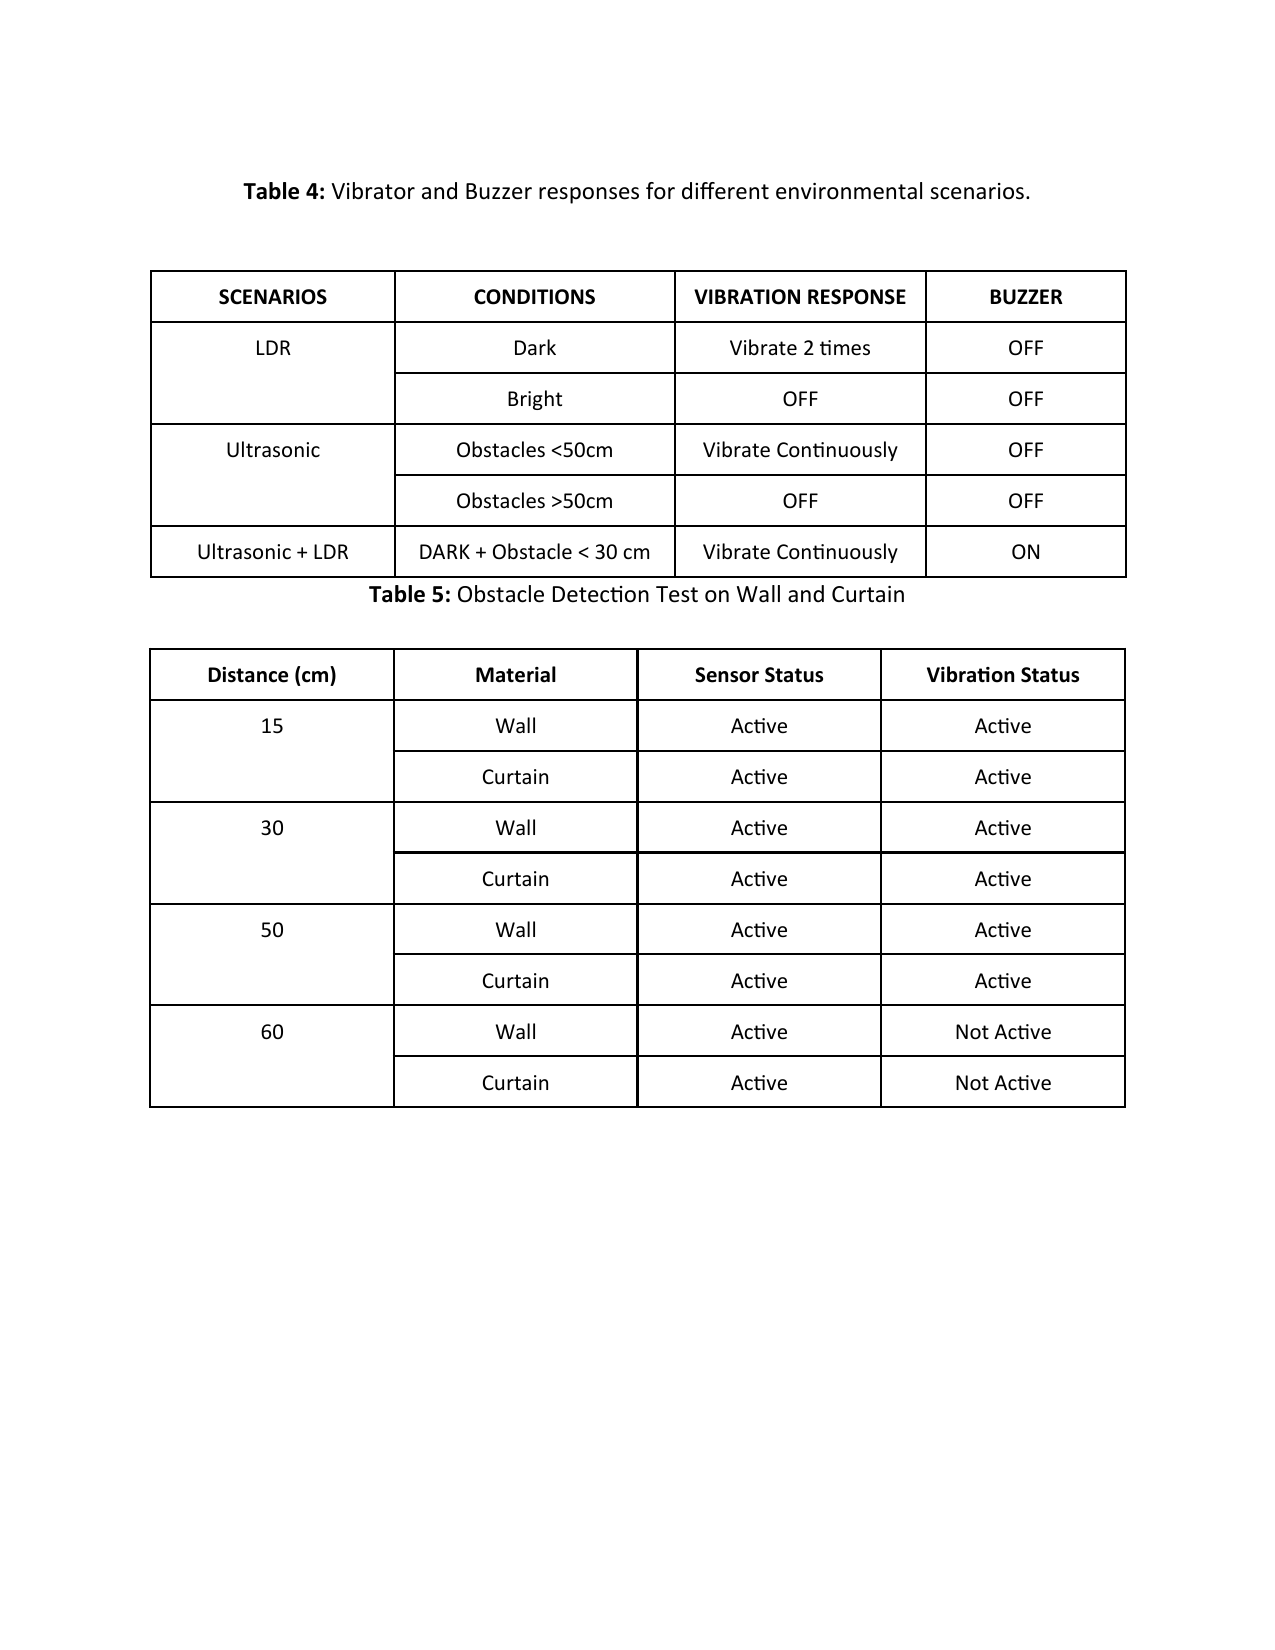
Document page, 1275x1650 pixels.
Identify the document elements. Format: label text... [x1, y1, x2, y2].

table_cell Active [882, 905, 1124, 953]
table_cell 30 [151, 803, 393, 902]
table_cell Not Active [882, 1057, 1124, 1106]
table_cell OFF [676, 374, 925, 423]
table_cell Active [639, 701, 880, 749]
table_cell Curtain [395, 1057, 636, 1106]
table_header Material [395, 650, 636, 699]
table_header Vibration Status [882, 650, 1124, 699]
table_cell Vibrate 2 times [676, 323, 925, 372]
table_cell Ultrasonic [152, 425, 394, 525]
table_cell Obstacles <50cm [396, 425, 674, 474]
table_cell Curtain [395, 955, 636, 1004]
table_cell Active [882, 955, 1124, 1004]
table_cell Active [882, 701, 1124, 749]
table_cell Active [639, 803, 880, 851]
table_cell Ultrasonic + LDR [152, 527, 394, 576]
table_header SCENARIOS [152, 272, 394, 321]
table_cell OFF [927, 476, 1125, 525]
table_cell Vibrate Continuously [676, 527, 925, 576]
table_cell 15 [151, 701, 393, 801]
table_cell 50 [151, 905, 393, 1004]
table_header CONDITIONS [396, 272, 674, 321]
table_cell OFF [927, 425, 1125, 474]
table_cell Active [882, 752, 1124, 801]
table_cell Wall [395, 701, 636, 749]
table_cell Wall [395, 803, 636, 851]
table_header VIBRATION RESPONSE [676, 272, 925, 321]
table_cell OFF [927, 323, 1125, 372]
table_cell DARK + Obstacle < 30 cm [396, 527, 674, 576]
text Table 4: Vibrator and Buzzer responses for different environmental scenarios. [150, 175, 1125, 206]
table_cell Curtain [395, 752, 636, 801]
table_cell Active [882, 803, 1124, 851]
text Table 5: Obstacle Detection Test on Wall and Curtain [150, 578, 1125, 608]
table_cell ON [927, 527, 1125, 576]
table_cell Bright [396, 374, 674, 423]
table_cell Active [639, 752, 880, 801]
table_cell Active [639, 854, 880, 902]
table_cell Vibrate Continuously [676, 425, 925, 474]
table_cell OFF [676, 476, 925, 525]
table_header BUZZER [927, 272, 1125, 321]
table_cell Active [882, 854, 1124, 902]
table_cell LDR [152, 323, 394, 423]
table_cell 60 [151, 1006, 393, 1106]
table_cell Active [639, 955, 880, 1004]
table_cell Not Active [882, 1006, 1124, 1055]
table_cell Dark [396, 323, 674, 372]
table_header Distance (cm) [151, 650, 393, 699]
table_cell Active [639, 905, 880, 953]
table_cell Curtain [395, 854, 636, 902]
table_cell OFF [927, 374, 1125, 423]
table_cell Active [639, 1057, 880, 1106]
table_cell Obstacles >50cm [396, 476, 674, 525]
table_header Sensor Status [639, 650, 880, 699]
table_cell Active [639, 1006, 880, 1055]
table_cell Wall [395, 1006, 636, 1055]
table_cell Wall [395, 905, 636, 953]
